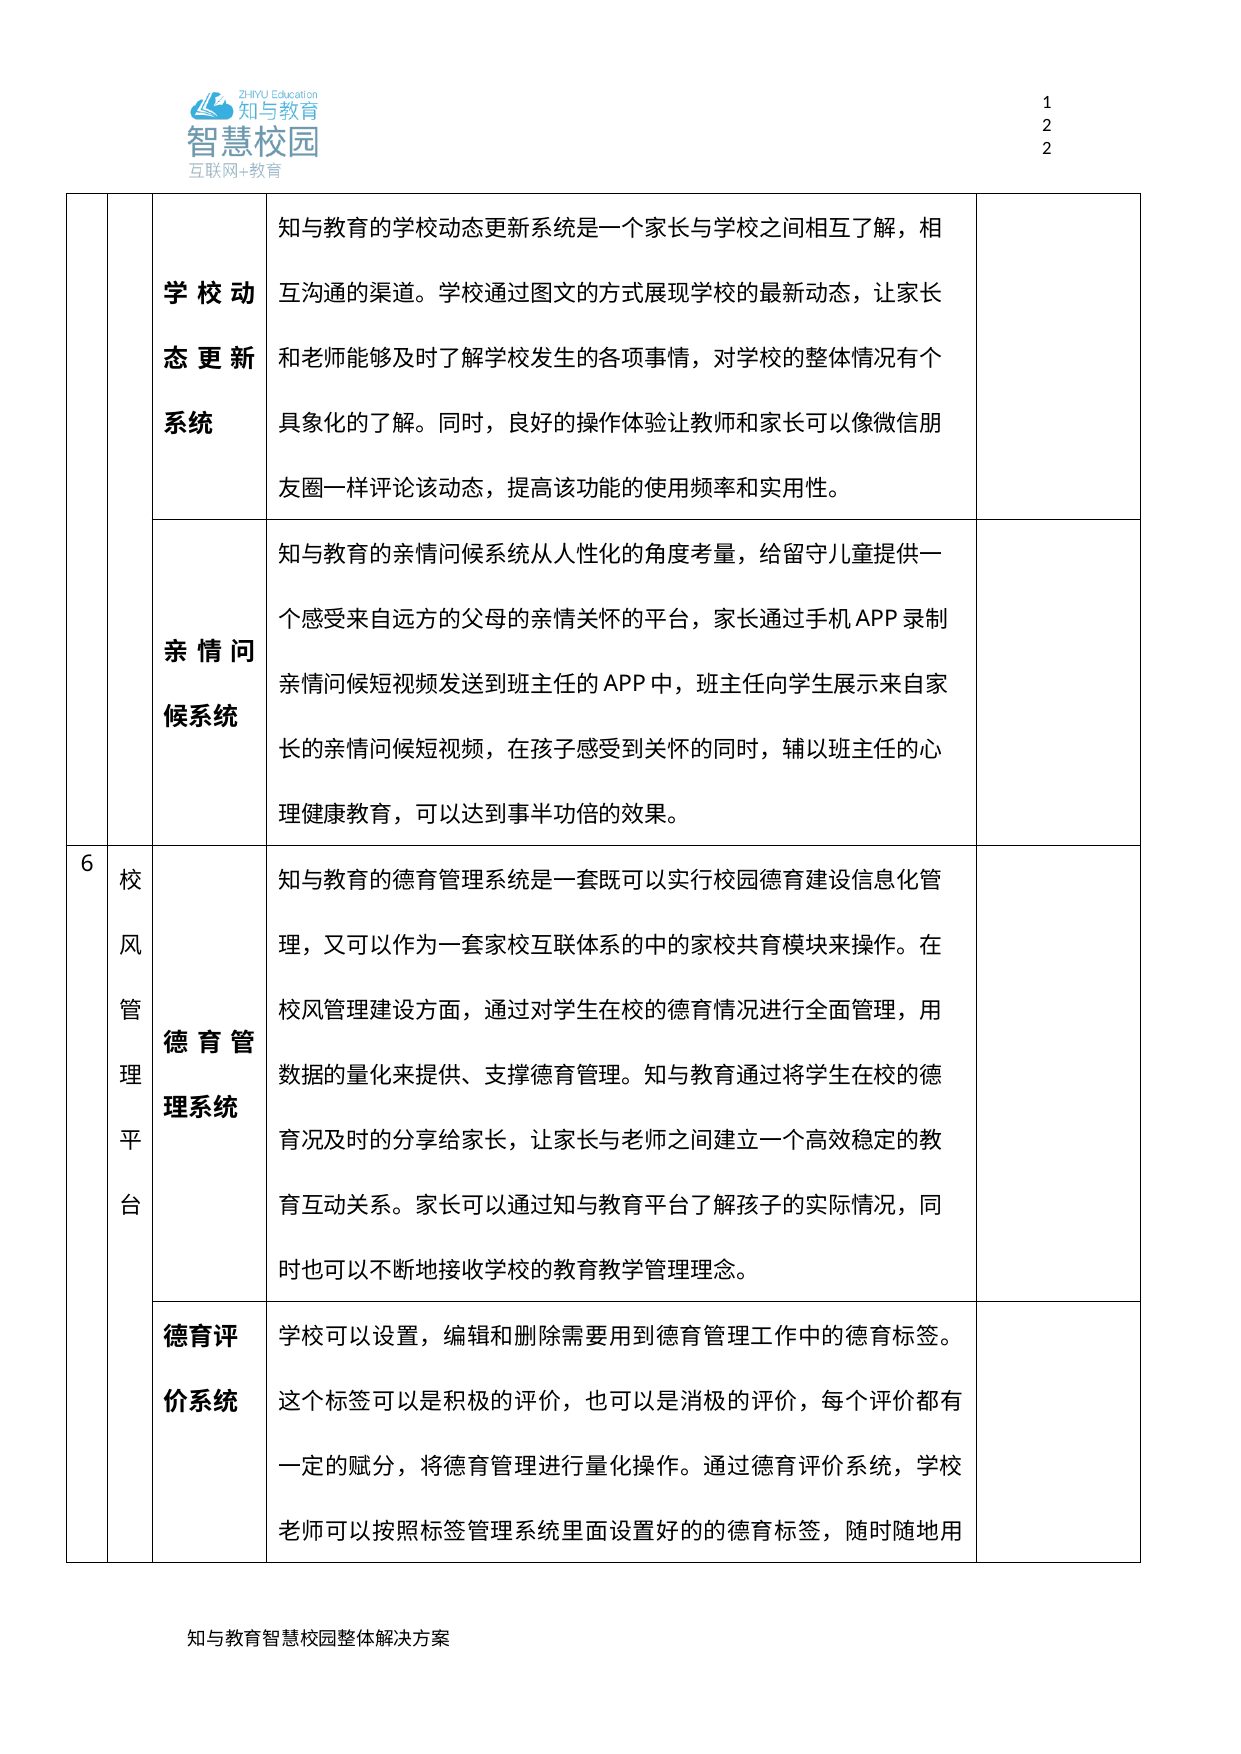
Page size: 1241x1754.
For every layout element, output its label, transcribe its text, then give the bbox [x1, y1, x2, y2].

table_cell [977, 194, 1140, 519]
table_cell [977, 1302, 1140, 1562]
table_cell [977, 846, 1140, 1301]
table_cell [977, 520, 1140, 845]
table_cell 亲情问候系统 [153, 520, 266, 845]
table_cell 德育管理系统 [153, 846, 266, 1301]
table_cell 6 [67, 846, 107, 1562]
picture [187, 90, 318, 178]
table_cell 知与教育的德育管理系统是一套既可以实行校园德育建设信息化管理，又可以作为一套家校互联体系的中的家校共育模块来操作。在校风管理建设方面，通过对学生在校的德育情况进行全面管理，用数据的量化来提供、支撑德育管理。知与教育通过将学生在校的德育况及时的分享给家长，让家长与老师之间建立一个高效稳定的教育互动关系。家长可以通过知与教育平台了解孩子的实际情况，同时也可以不断地接收学校的教育教学管理理念。 [267, 846, 976, 1301]
table_cell 学校动态更新系统 [153, 194, 266, 519]
table_cell 德育评价系统 [153, 1302, 266, 1562]
table_cell 知与教育的亲情问候系统从人性化的角度考量，给留守儿童提供一个感受来自远方的父母的亲情关怀的平台，家长通过手机APP录制亲情问候短视频发送到班主任的APP中，班主任向学生展示来自家长的亲情问候短视频，在孩子感受到关怀的同时，辅以班主任的心理健康教育，可以达到事半功倍的效果。 [267, 520, 976, 845]
table_cell 知与教育的学校动态更新系统是一个家长与学校之间相互了解，相互沟通的渠道。学校通过图文的方式展现学校的最新动态，让家长和老师能够及时了解学校发生的各项事情，对学校的整体情况有个具象化的了解。同时，良好的操作体验让教师和家长可以像微信朋友圈一样评论该动态，提高该功能的使用频率和实用性。 [267, 194, 976, 519]
table_cell 校风管理平台 [108, 846, 152, 1562]
